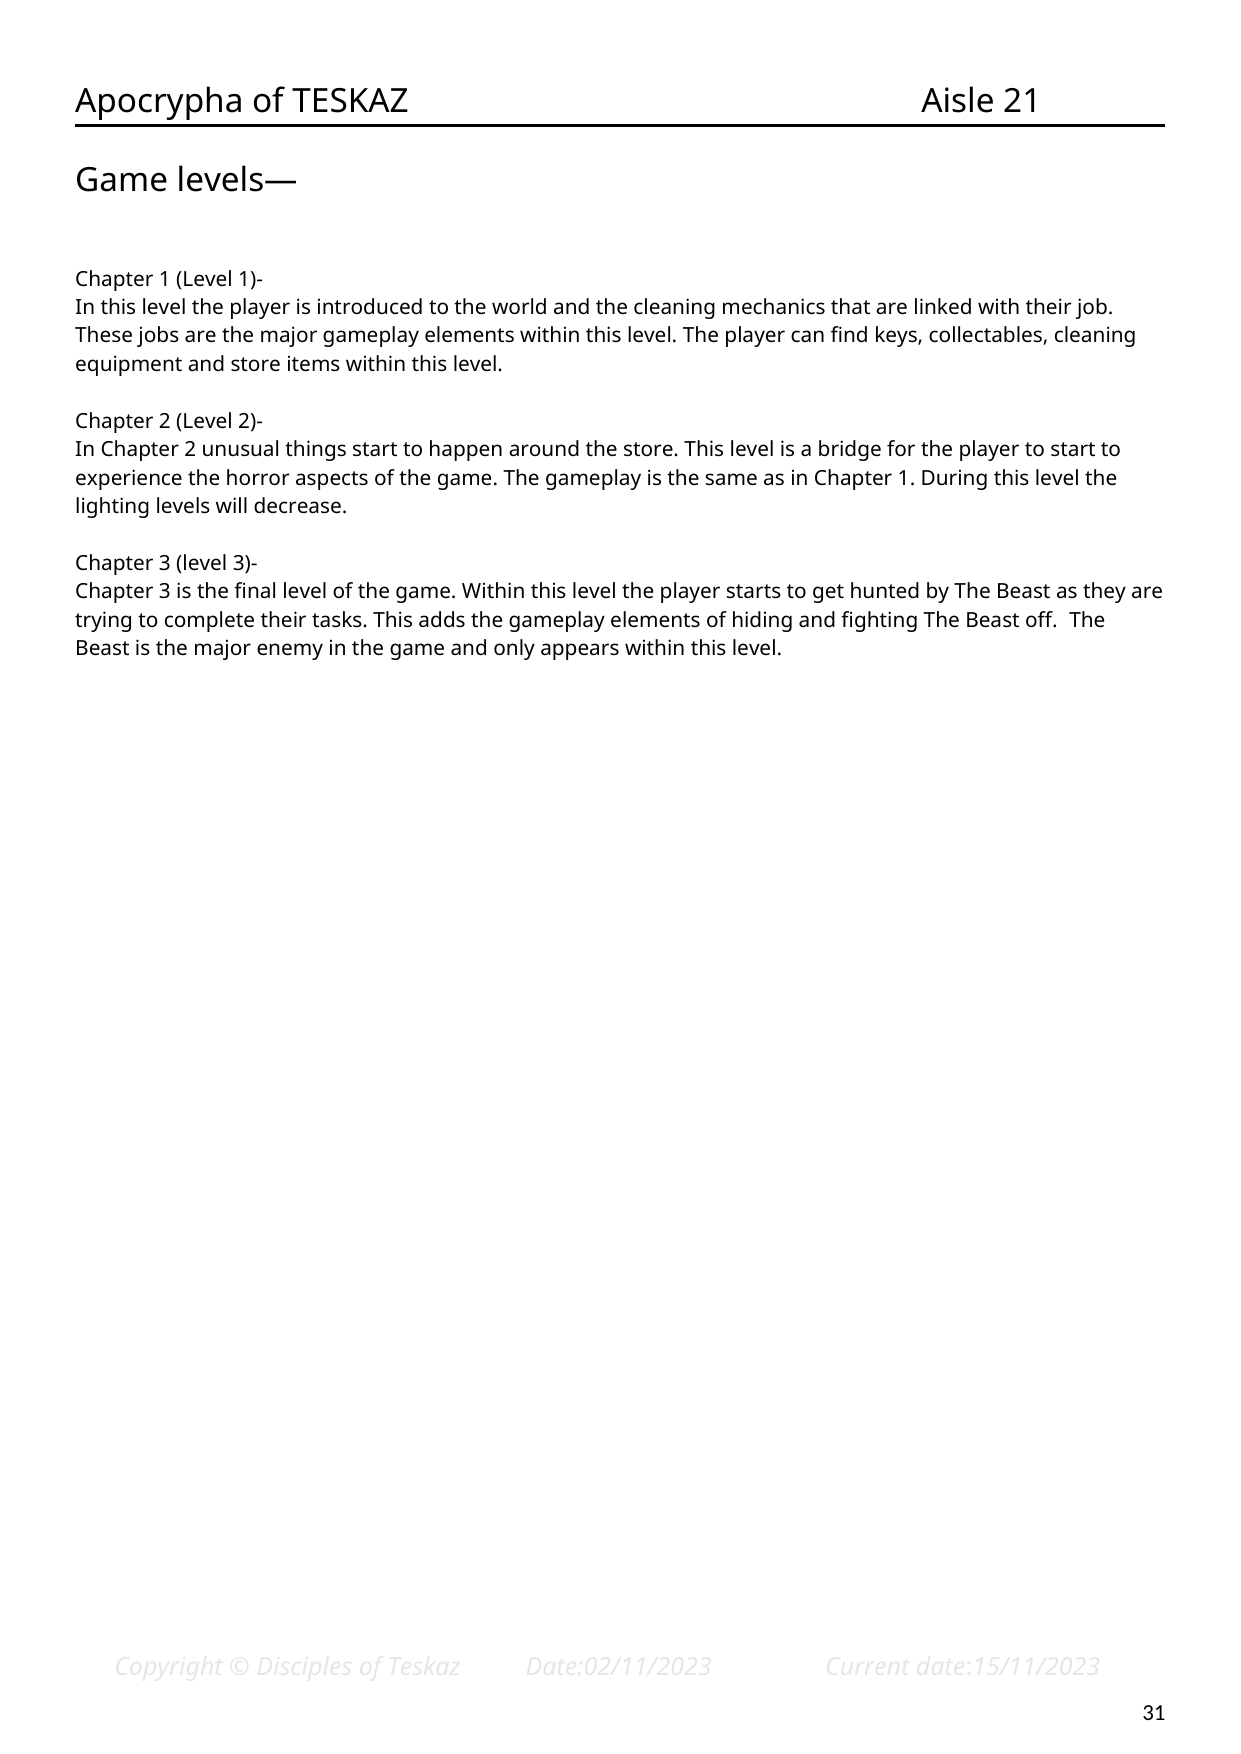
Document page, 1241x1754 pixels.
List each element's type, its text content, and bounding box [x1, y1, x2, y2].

subtitle Game levels— [75, 155, 1165, 201]
text Chapter 3 is the final level of the game. Within this level the player starts to get hunted by The Beast as they are trying to complete their tasks. This adds the gameplay elements of hiding and fighting The Beast off. The Beast is the major enemy in the game and only appears within this level. [75, 577, 1165, 662]
text Chapter 3 (level 3)- [75, 548, 1165, 577]
text In this level the player is introduced to the world and the cleaning mechanics that are linked with their job. These jobs are the major gameplay elements within this level. The player can find keys, collectables, cleaning equipment and store items within this level. [75, 292, 1165, 377]
text In Chapter 2 unusual things start to happen around the store. This level is a bridge for the player to start to experience the horror aspects of the game. The gameplay is the same as in Chapter 1. During this level the lighting levels will decrease. [75, 434, 1165, 520]
text Chapter 1 (Level 1)- [75, 264, 1165, 292]
text Chapter 2 (Level 2)- [75, 406, 1165, 434]
